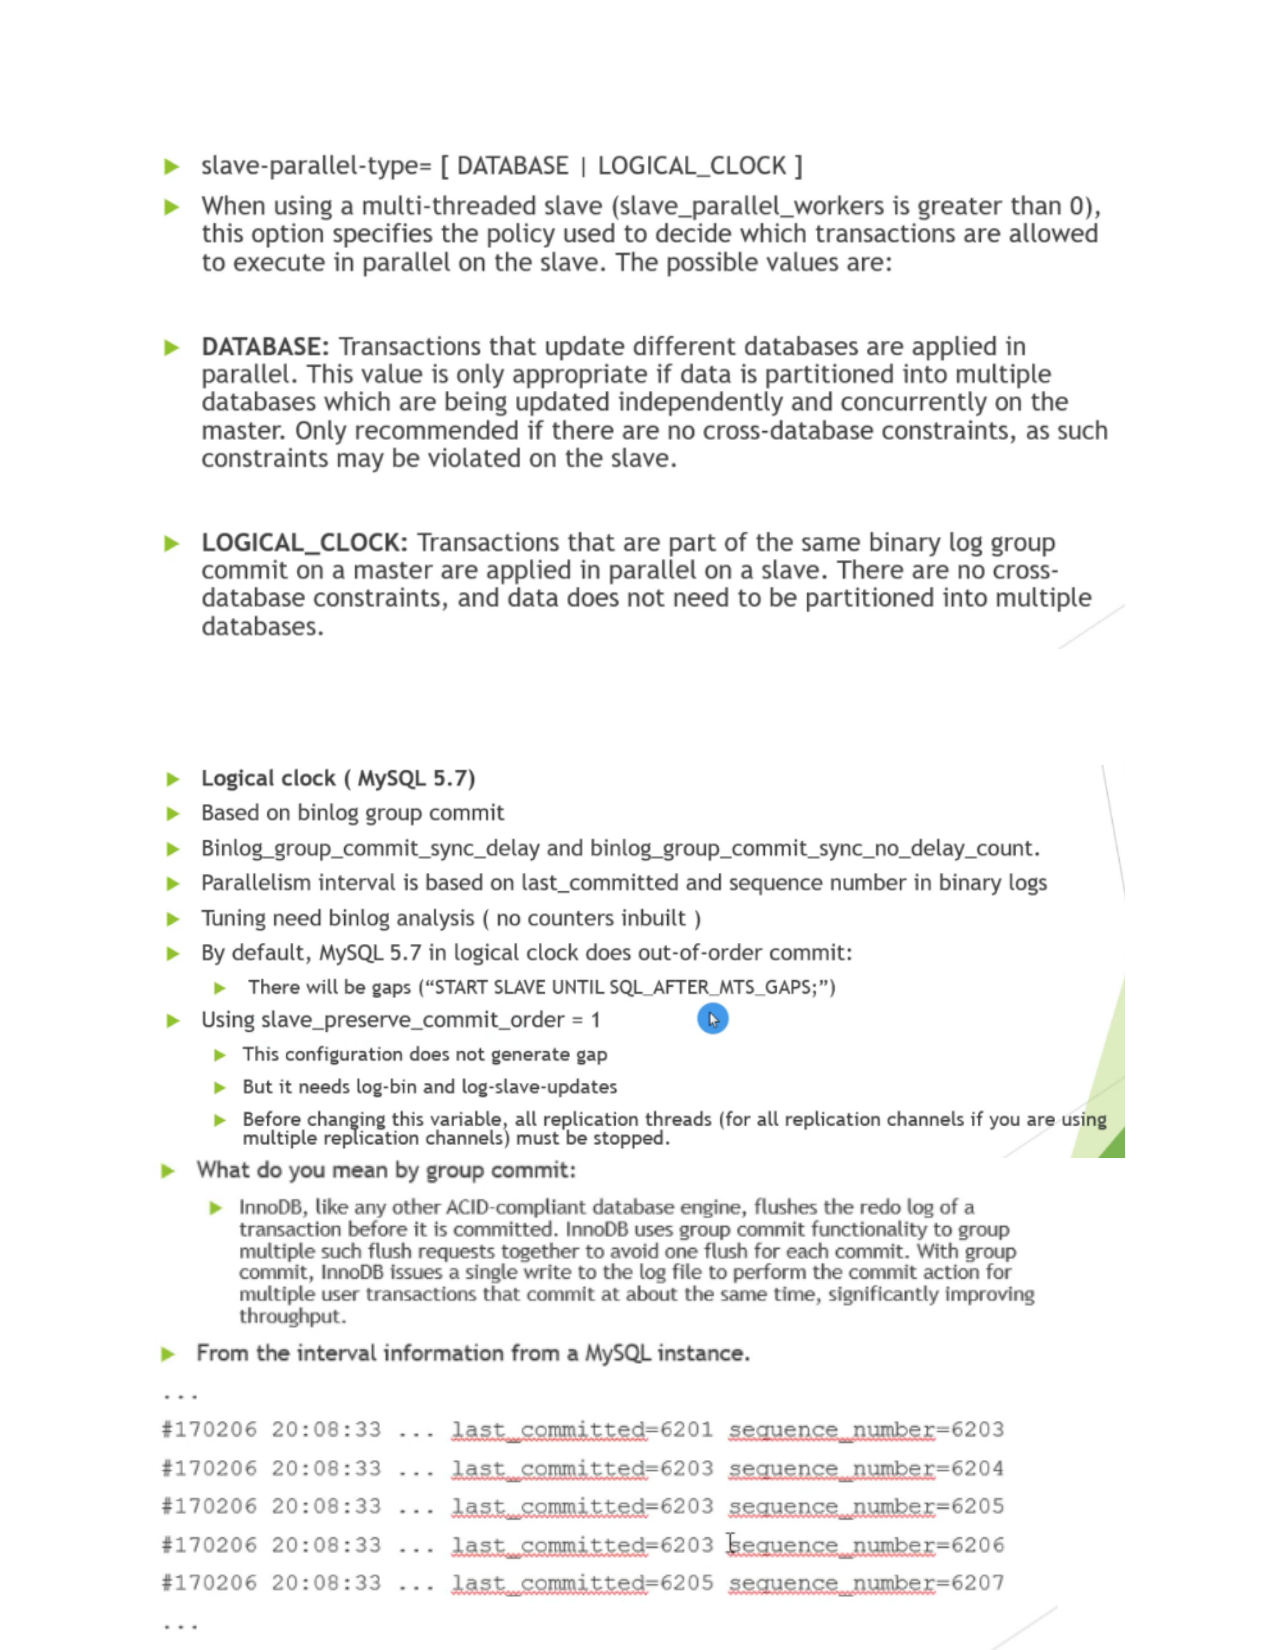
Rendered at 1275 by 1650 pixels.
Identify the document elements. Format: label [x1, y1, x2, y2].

picture [150, 765, 1125, 1650]
picture [150, 150, 1125, 649]
